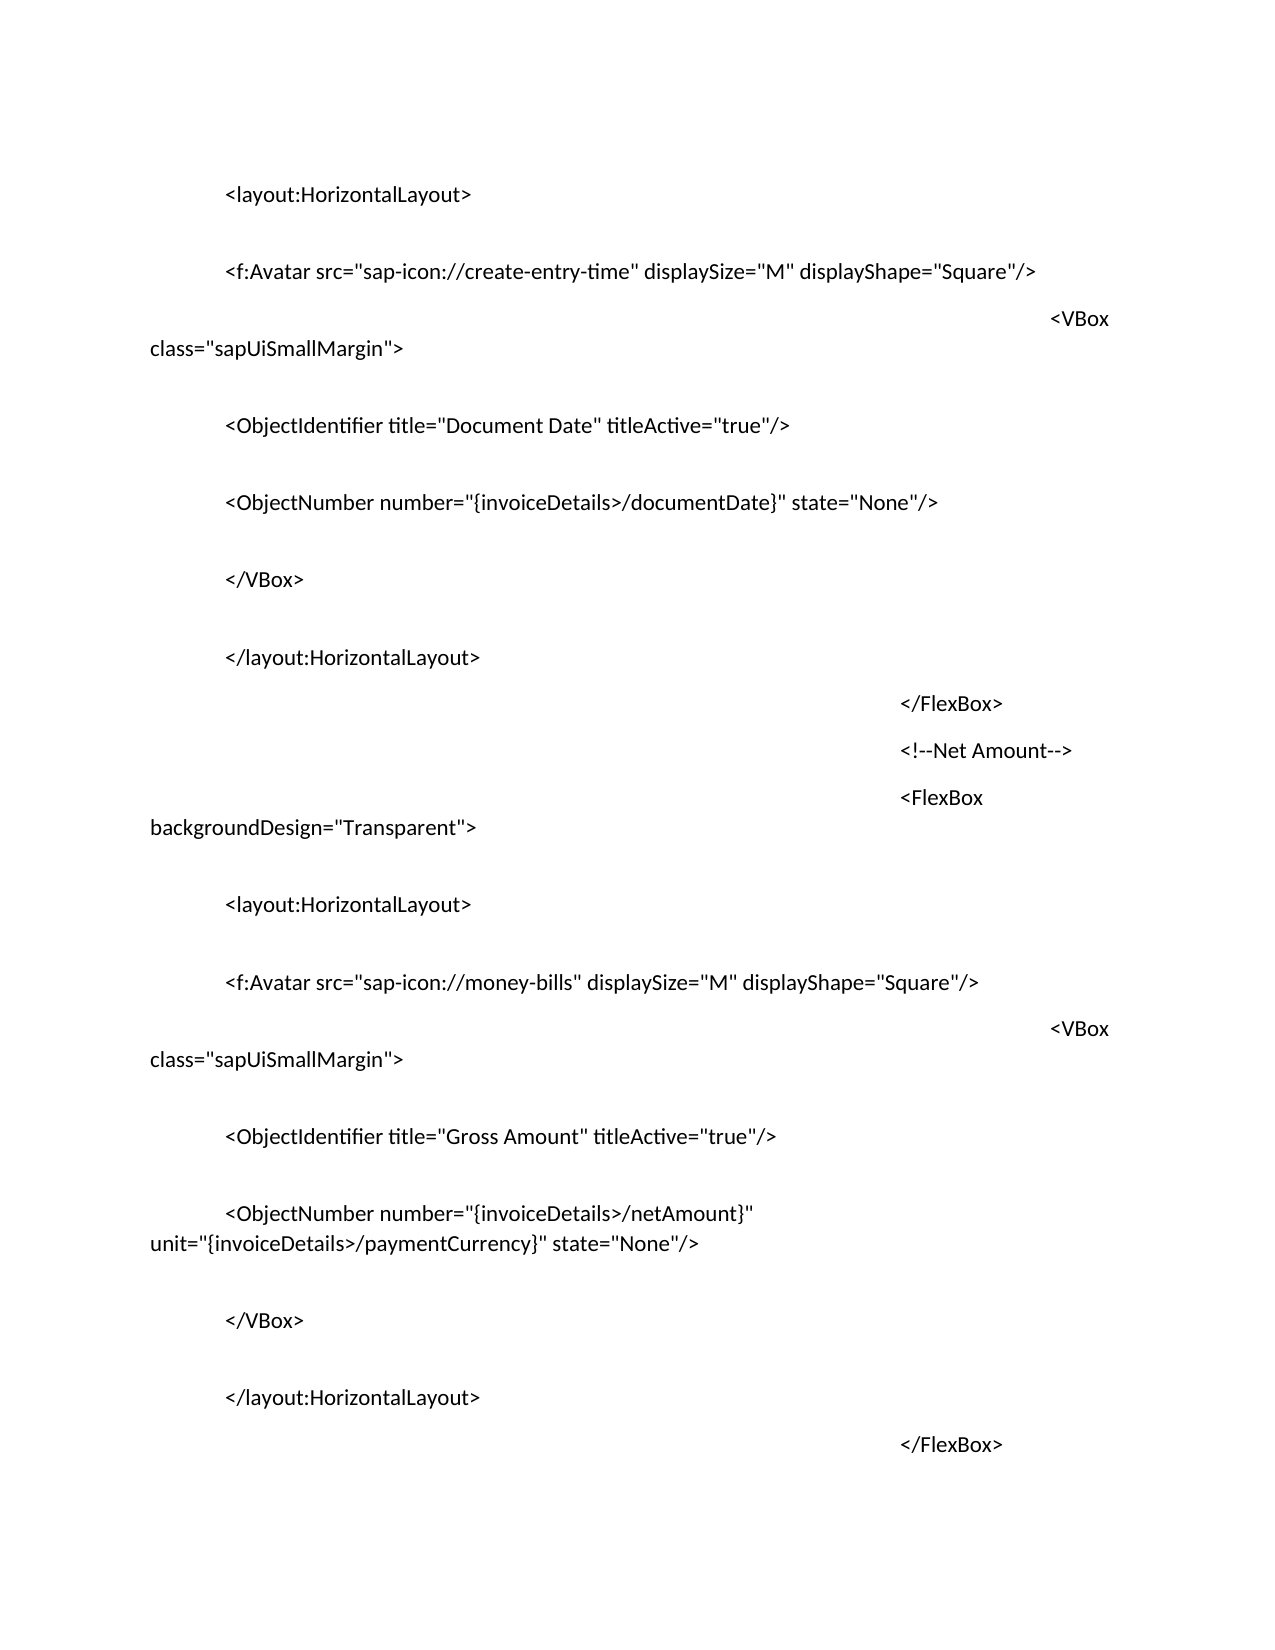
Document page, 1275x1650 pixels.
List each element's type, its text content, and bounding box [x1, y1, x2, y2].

text <ObjectNumber number="{invoiceDetails>/documentDate}" state="None"/> [150, 458, 1125, 517]
text <layout:HorizontalLayout> [150, 150, 1125, 208]
text <ObjectIdentifier title="Document Date" titleActive="true"/> [150, 381, 1125, 439]
text </FlexBox> [150, 689, 1125, 718]
text <ObjectNumber number="{invoiceDetails>/netAmount}" unit="{invoiceDetails>/paymentCurrency}" state="None"/> [150, 1169, 1125, 1257]
text <layout:HorizontalLayout> [150, 860, 1125, 919]
text </layout:HorizontalLayout> [150, 612, 1125, 671]
text <!--Net Amount--> [150, 736, 1125, 764]
text </VBox> [150, 1276, 1125, 1334]
text </FlexBox> [150, 1430, 1125, 1458]
text <FlexBox backgroundDesign="Transparent"> [150, 783, 1125, 842]
text <f:Avatar src="sap-icon://create-entry-time" displaySize="M" displayShape="Square"/> [150, 227, 1125, 285]
text <ObjectIdentifier title="Gross Amount" titleActive="true"/> [150, 1092, 1125, 1150]
text </layout:HorizontalLayout> [150, 1353, 1125, 1411]
text <VBox class="sapUiSmallMargin"> [150, 304, 1125, 362]
text <f:Avatar src="sap-icon://money-bills" displaySize="M" displayShape="Square"/> [150, 937, 1125, 996]
text <VBox class="sapUiSmallMargin"> [150, 1014, 1125, 1073]
text </VBox> [150, 535, 1125, 594]
